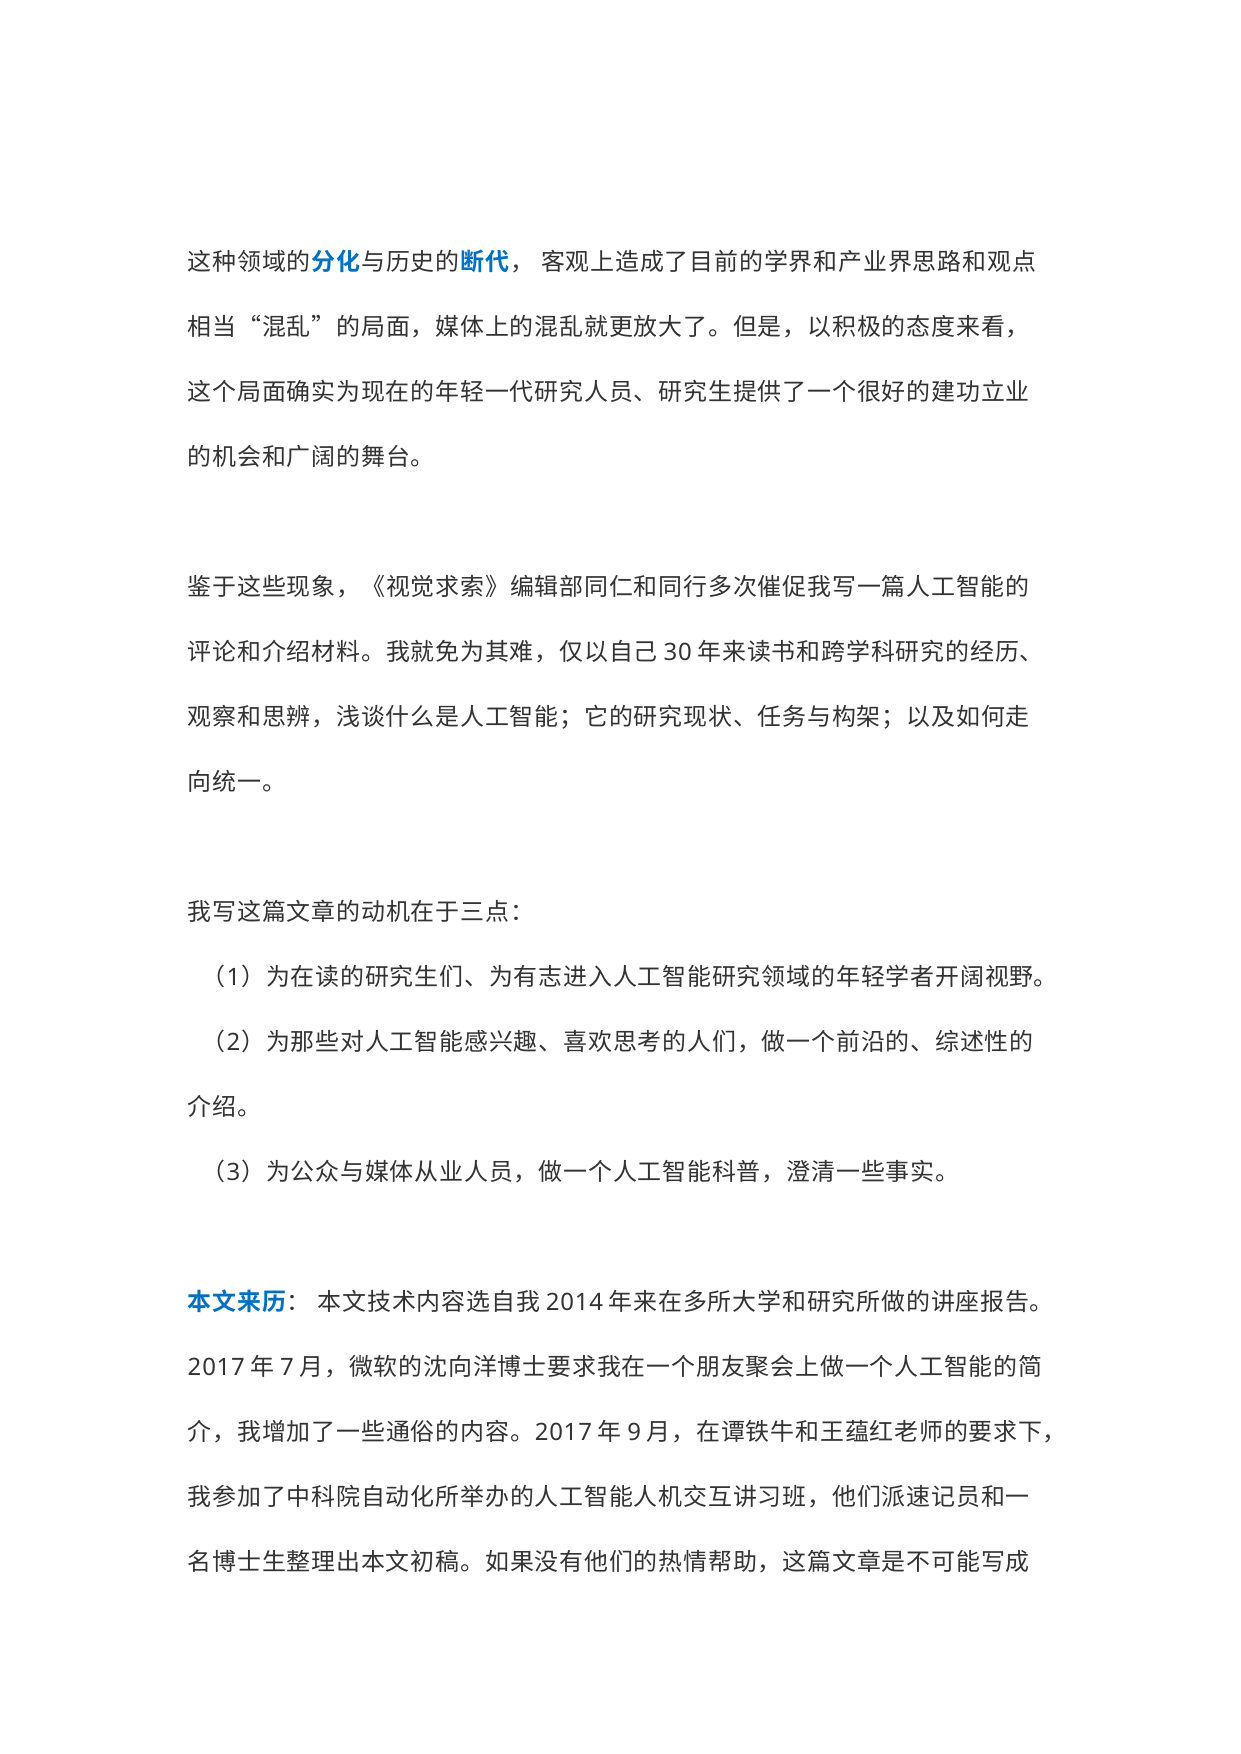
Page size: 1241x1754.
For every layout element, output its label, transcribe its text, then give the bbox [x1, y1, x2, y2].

text （2）为那些对人工智能感兴趣、喜欢思考的人们，做一个前沿的、综述性的介绍。 [187, 1007, 1053, 1137]
text （3）为公众与媒体从业人员，做一个人工智能科普，澄清一些事实。 [187, 1137, 1053, 1202]
text 我写这篇文章的动机在于三点： [187, 877, 1053, 942]
text 这种领域的分化与历史的断代， 客观上造成了目前的学界和产业界思路和观点相当“混乱”的局面，媒体上的混乱就更放大了。但是，以积极的态度来看，这个局面确实为现在的年轻一代研究人员、研究生提供了一个很好的建功立业的机会和广阔的舞台。 [187, 227, 1053, 487]
text 鉴于这些现象，《视觉求索》编辑部同仁和同行多次催促我写一篇人工智能的评论和介绍材料。我就免为其难，仅以自己30年来读书和跨学科研究的经历、观察和思辨，浅谈什么是人工智能；它的研究现状、任务与构架；以及如何走向统一。 [187, 552, 1053, 812]
text （1）为在读的研究生们、为有志进入人工智能研究领域的年轻学者开阔视野。 [187, 942, 1053, 1007]
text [187, 1267, 1053, 1592]
